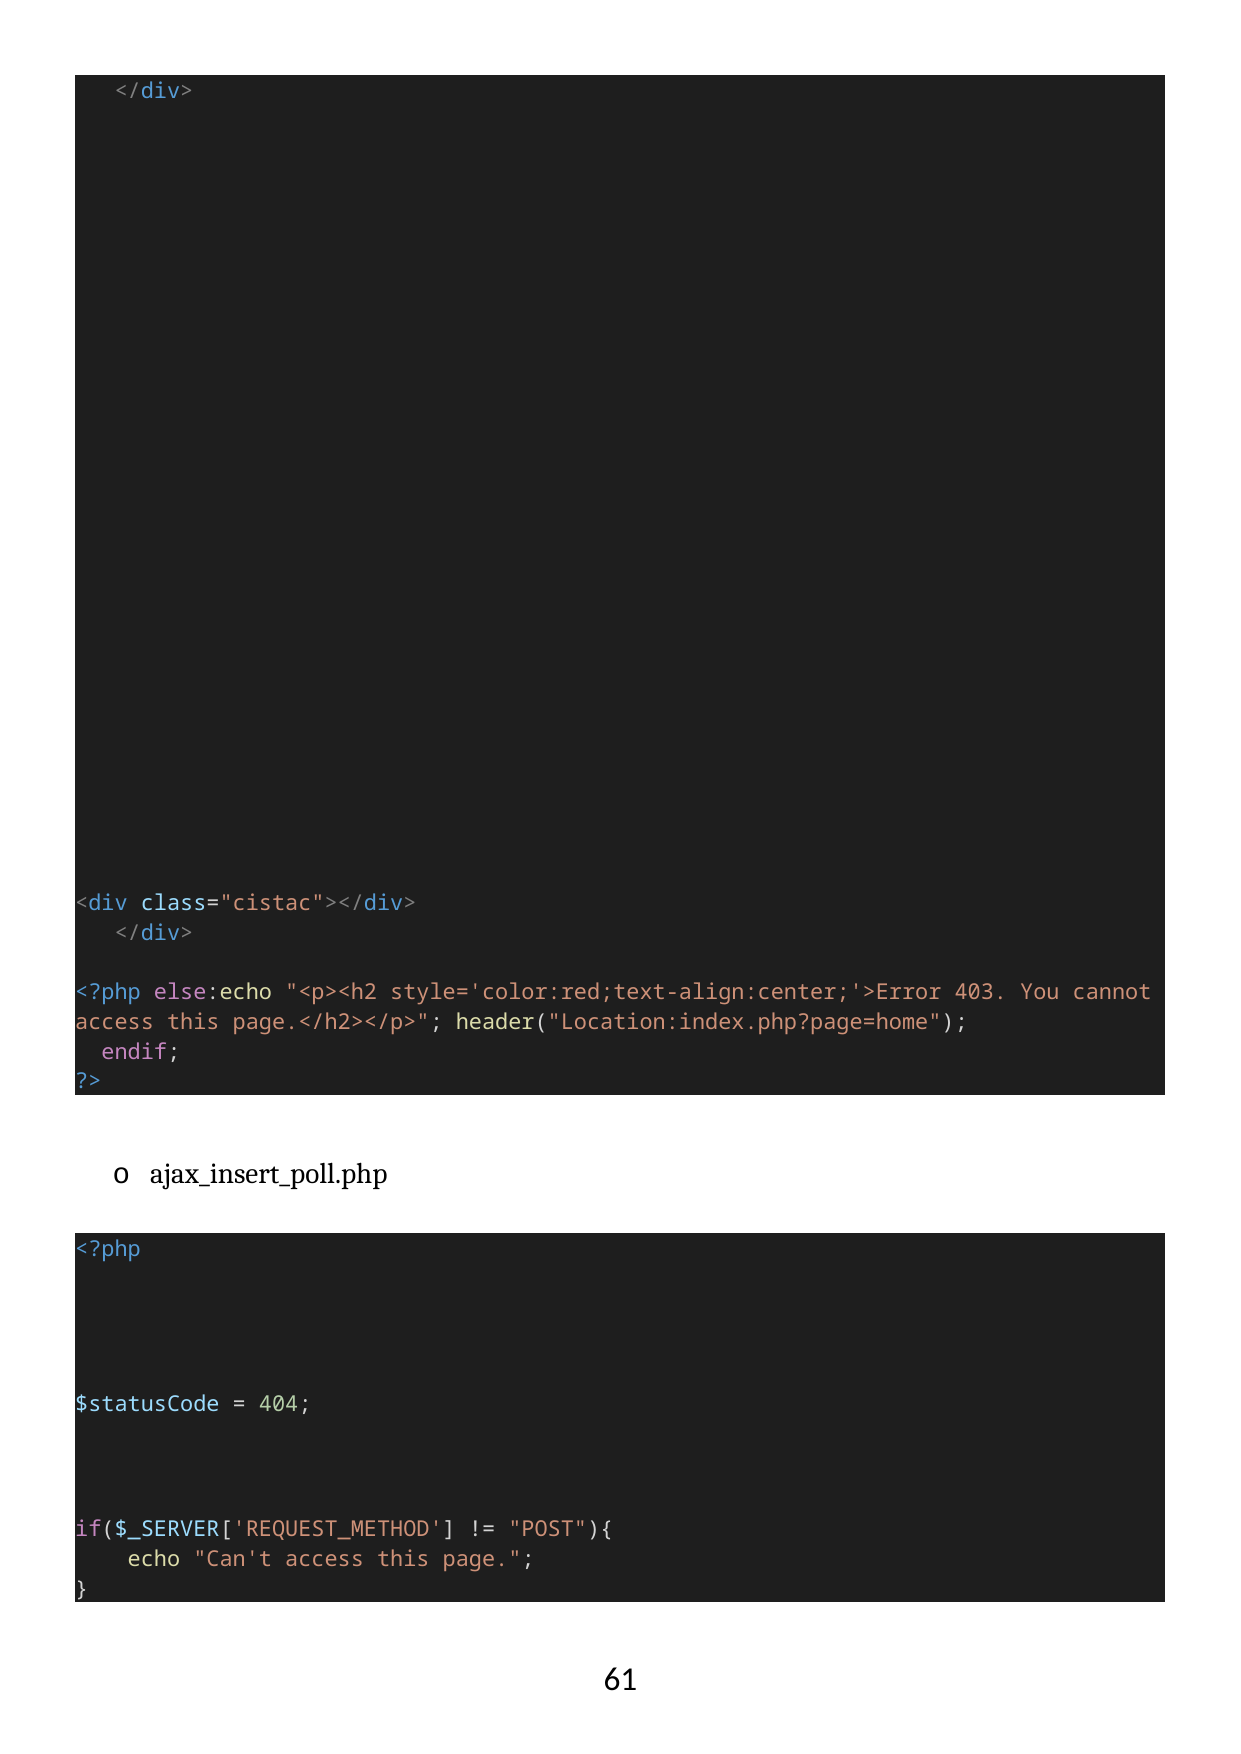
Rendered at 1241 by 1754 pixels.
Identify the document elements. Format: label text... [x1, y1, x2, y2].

text echo "Can't access this page."; [75, 1543, 1165, 1573]
text <div class="cistac"></div> [75, 887, 1165, 917]
text </div> [75, 917, 1165, 946]
subtitle ajax_insert_poll.php [112, 1157, 1165, 1192]
text endif; [75, 1036, 1165, 1066]
text <?php else:echo "<p><h2 style='color:red;text-align:center;'>Error 403. You cannot access this page.</h2></p>"; header("Location:index.php?page=home"); [75, 976, 1165, 1036]
text ?> [75, 1066, 1165, 1095]
text <?php [75, 1233, 1165, 1262]
text $statusCode = 404; [75, 1388, 1165, 1417]
text } [75, 1573, 1165, 1602]
text </div> [75, 75, 1165, 105]
text if($_SERVER['REQUEST_METHOD'] != "POST"){ [75, 1513, 1165, 1543]
